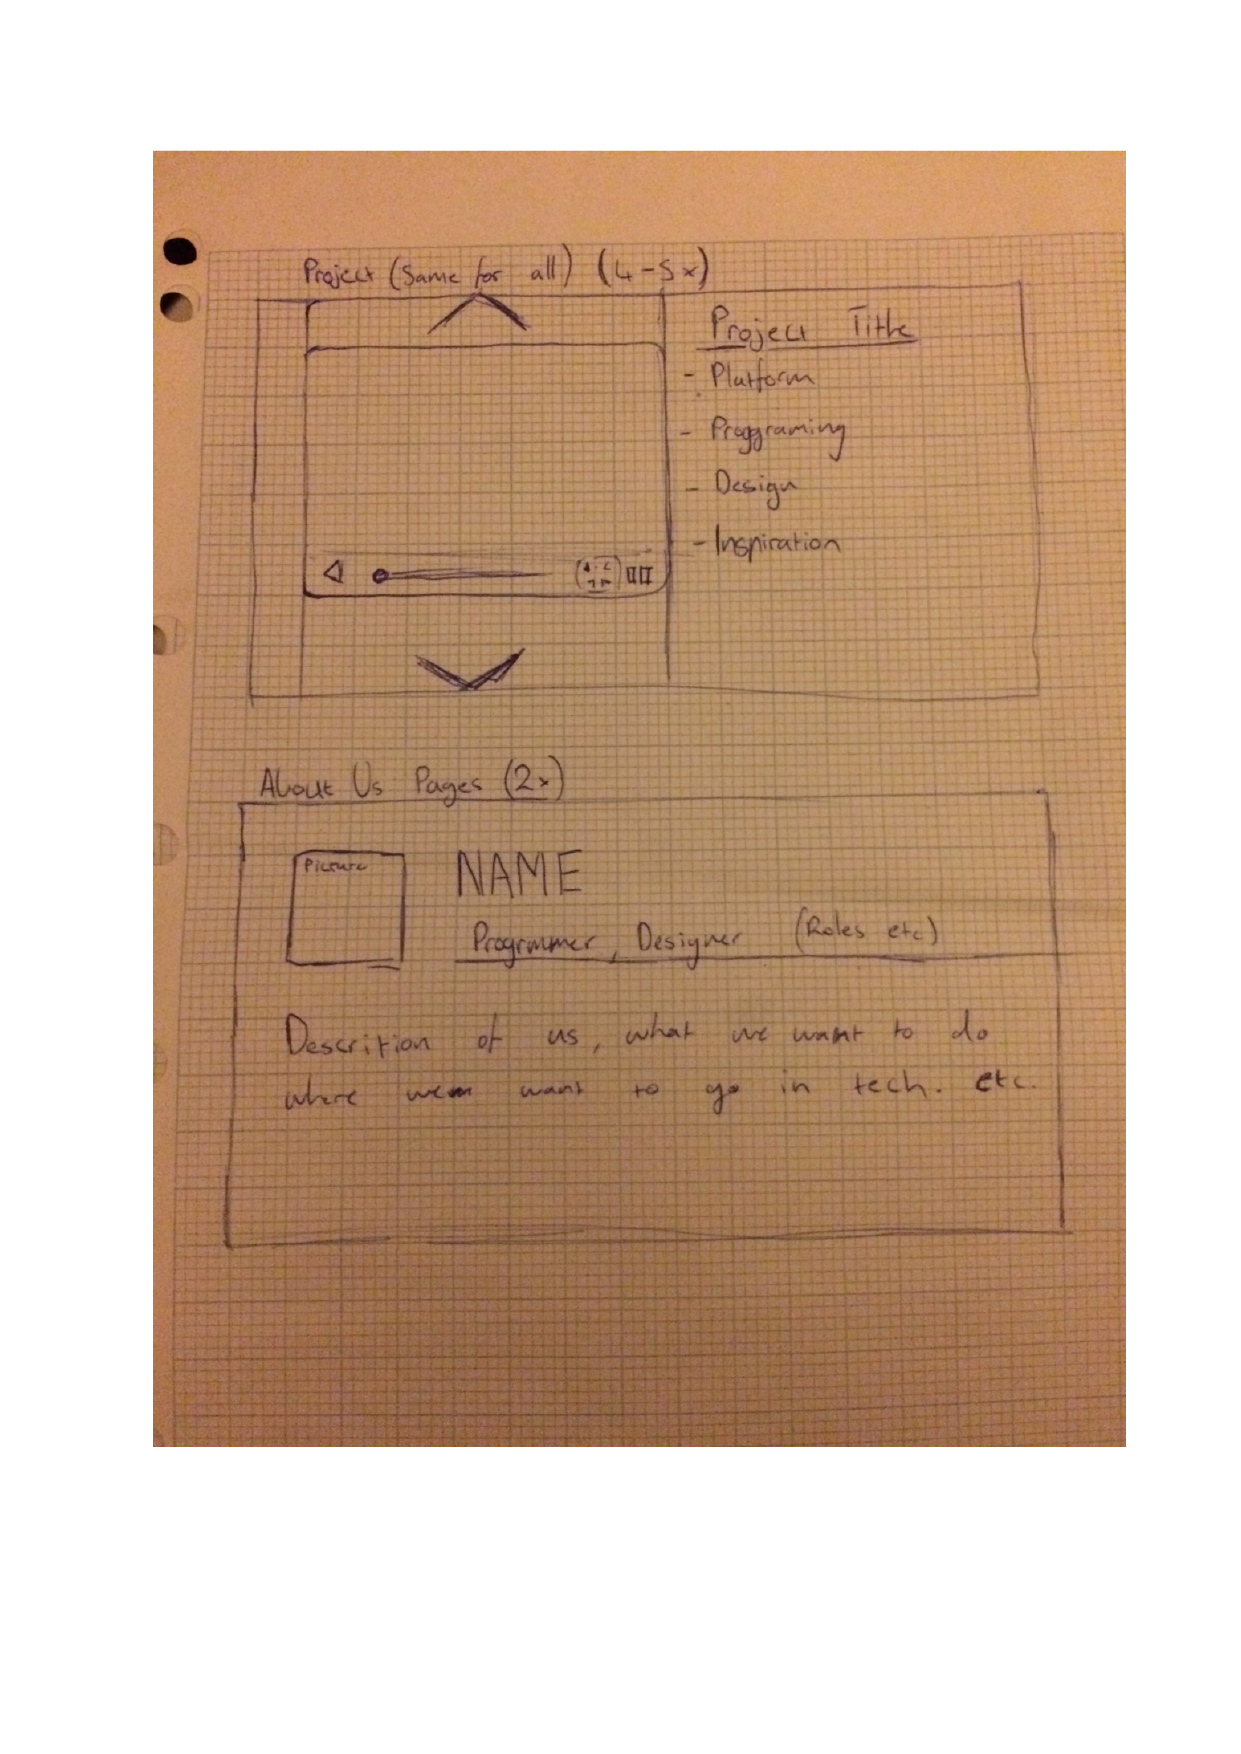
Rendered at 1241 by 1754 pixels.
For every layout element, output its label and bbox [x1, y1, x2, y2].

picture [154, 152, 1126, 1447]
